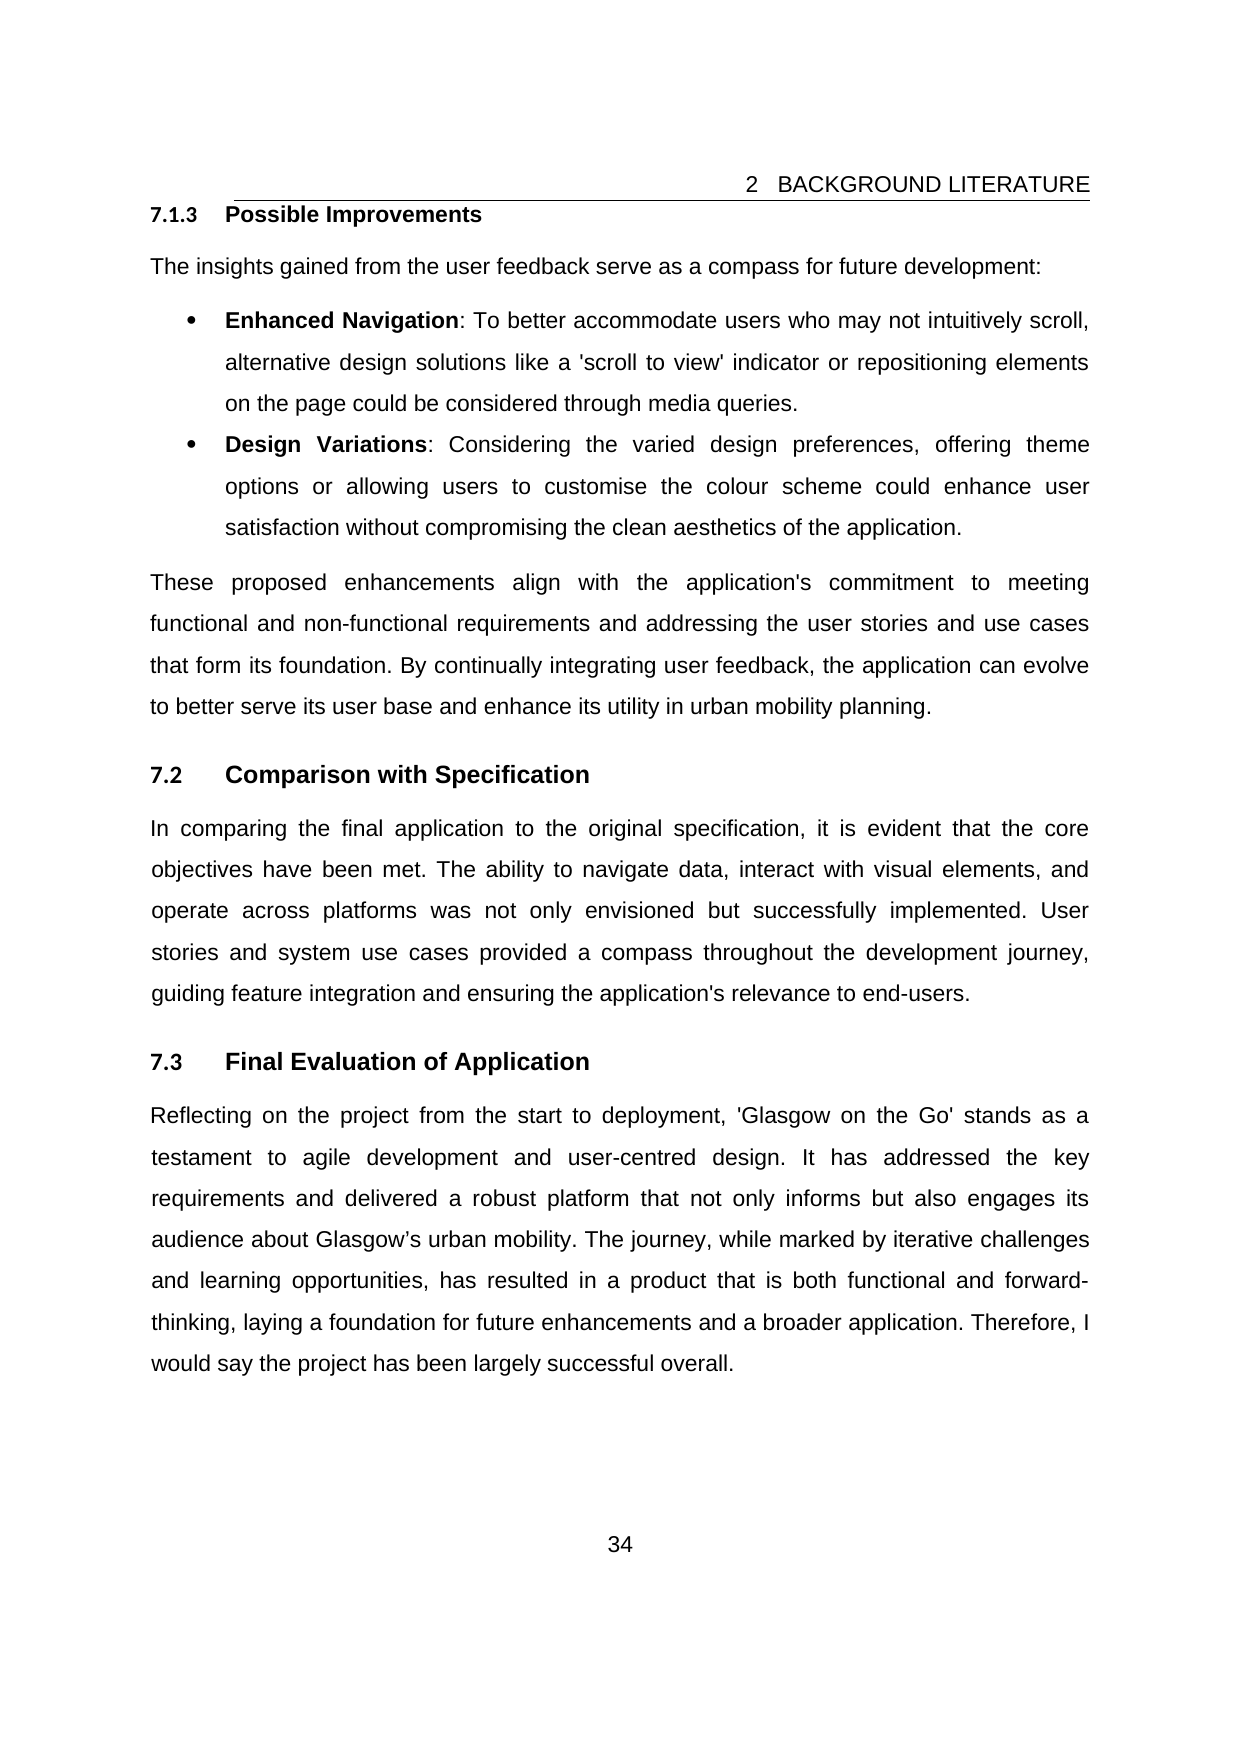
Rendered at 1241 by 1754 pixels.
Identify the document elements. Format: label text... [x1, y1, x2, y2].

text In comparing the final application to the original specification, it is evident that the core objectives have been met. The ability to navigate data, interact with visual elements, and operate across platforms was not only envisioned but successfully implemented. User stories and system use cases provided a compass throughout the development journey, guiding feature integration and ensuring the application's relevance to end-users. [150, 815, 1090, 1007]
list Enhanced Navigation: To better accommodate users who may not intuitively scroll, alternative design solutions like a 'scroll to view' indicator or repositioning elements on the page could be considered through media queries. [187, 307, 1090, 416]
subtitle Final Evaluation of Application [150, 1047, 1090, 1077]
list Design Variations: Considering the varied design preferences, offering theme options or allowing users to customise the colour scheme could enhance user satisfaction without compromising the clean aesthetics of the application. [187, 431, 1090, 541]
subtitle Possible Improvements [150, 200, 1090, 228]
subtitle Comparison with Specification [150, 759, 1090, 790]
text The insights gained from the user feedback serve as a compass for future development: [150, 253, 1090, 279]
text Reflecting on the project from the start to deployment, 'Glasgow on the Go' stands as a testament to agile development and user-centred design. It has addressed the key requirements and delivered a robust platform that not only informs but also engages its audience about Glasgow’s urban mobility. The journey, while marked by iterative challenges and learning opportunities, has resulted in a product that is both functional and forward-thinking, laying a foundation for future enhancements and a broader application. Therefore, I would say the project has been largely successful overall. [150, 1102, 1090, 1377]
text These proposed enhancements align with the application's commitment to meeting functional and non-functional requirements and addressing the user stories and use cases that form its foundation. By continually integrating user feedback, the application can evolve to better serve its user base and enhance its utility in urban mobility planning. [150, 569, 1090, 719]
